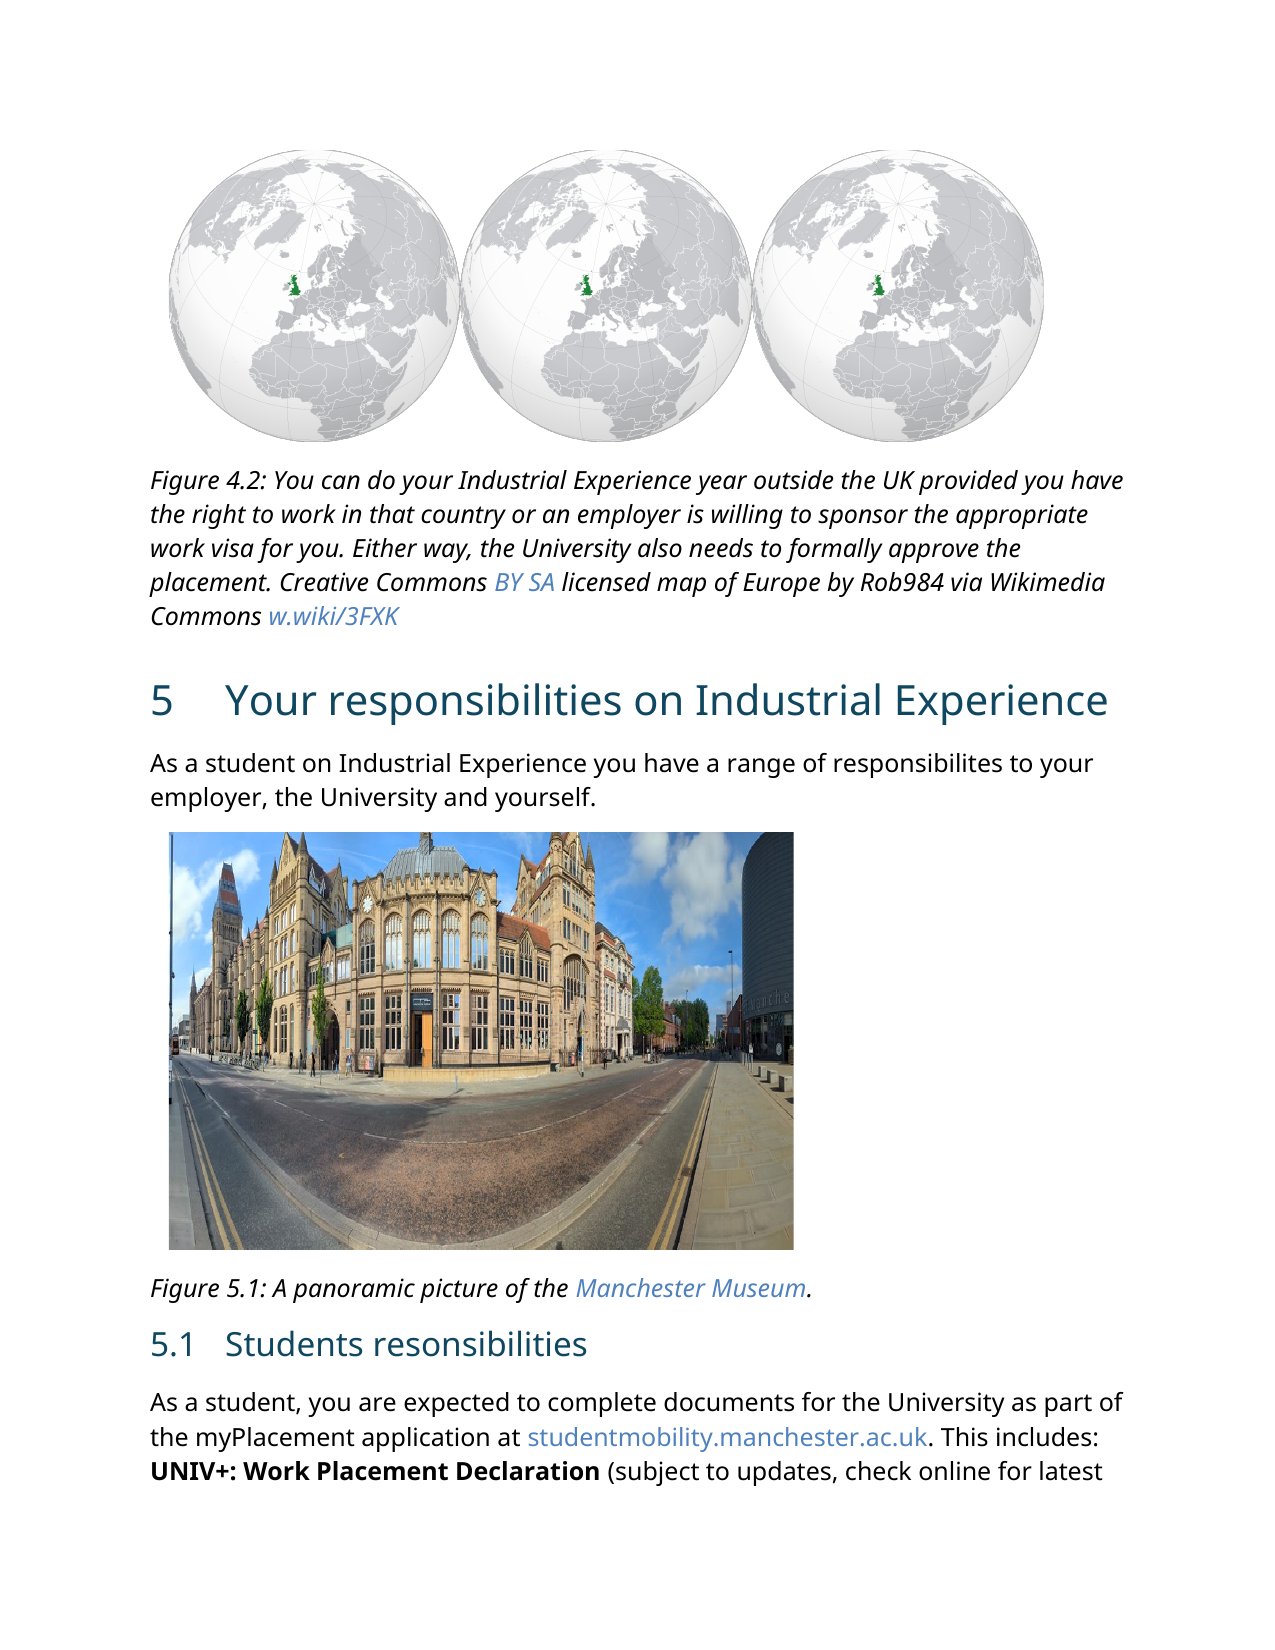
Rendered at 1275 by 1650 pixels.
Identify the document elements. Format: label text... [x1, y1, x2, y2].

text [150, 1385, 1125, 1487]
subtitle 5.1 Students resonsibilities [150, 1321, 1125, 1366]
text Figure 4.2: You can do your Industrial Experience year outside the UK provided you have the right to work in that country or an employer is willing to sponsor the appropriate work visa for you. Either way, the University also needs to formally approve the placement. Creative Commons BY SA licensed map of Europe by Rob984 via Wikimedia Commons w.wiki/3FXK [150, 462, 1125, 633]
text As a student on Industrial Experience you have a range of responsibilites to your employer, the University and yourself. [150, 746, 1125, 814]
picture [168, 832, 794, 1250]
picture [168, 150, 1044, 442]
subtitle 5 Your responsibilities on Industrial Experience [150, 670, 1125, 727]
text Figure 5.1: A panoramic picture of the Manchester Museum. [150, 1270, 1125, 1304]
